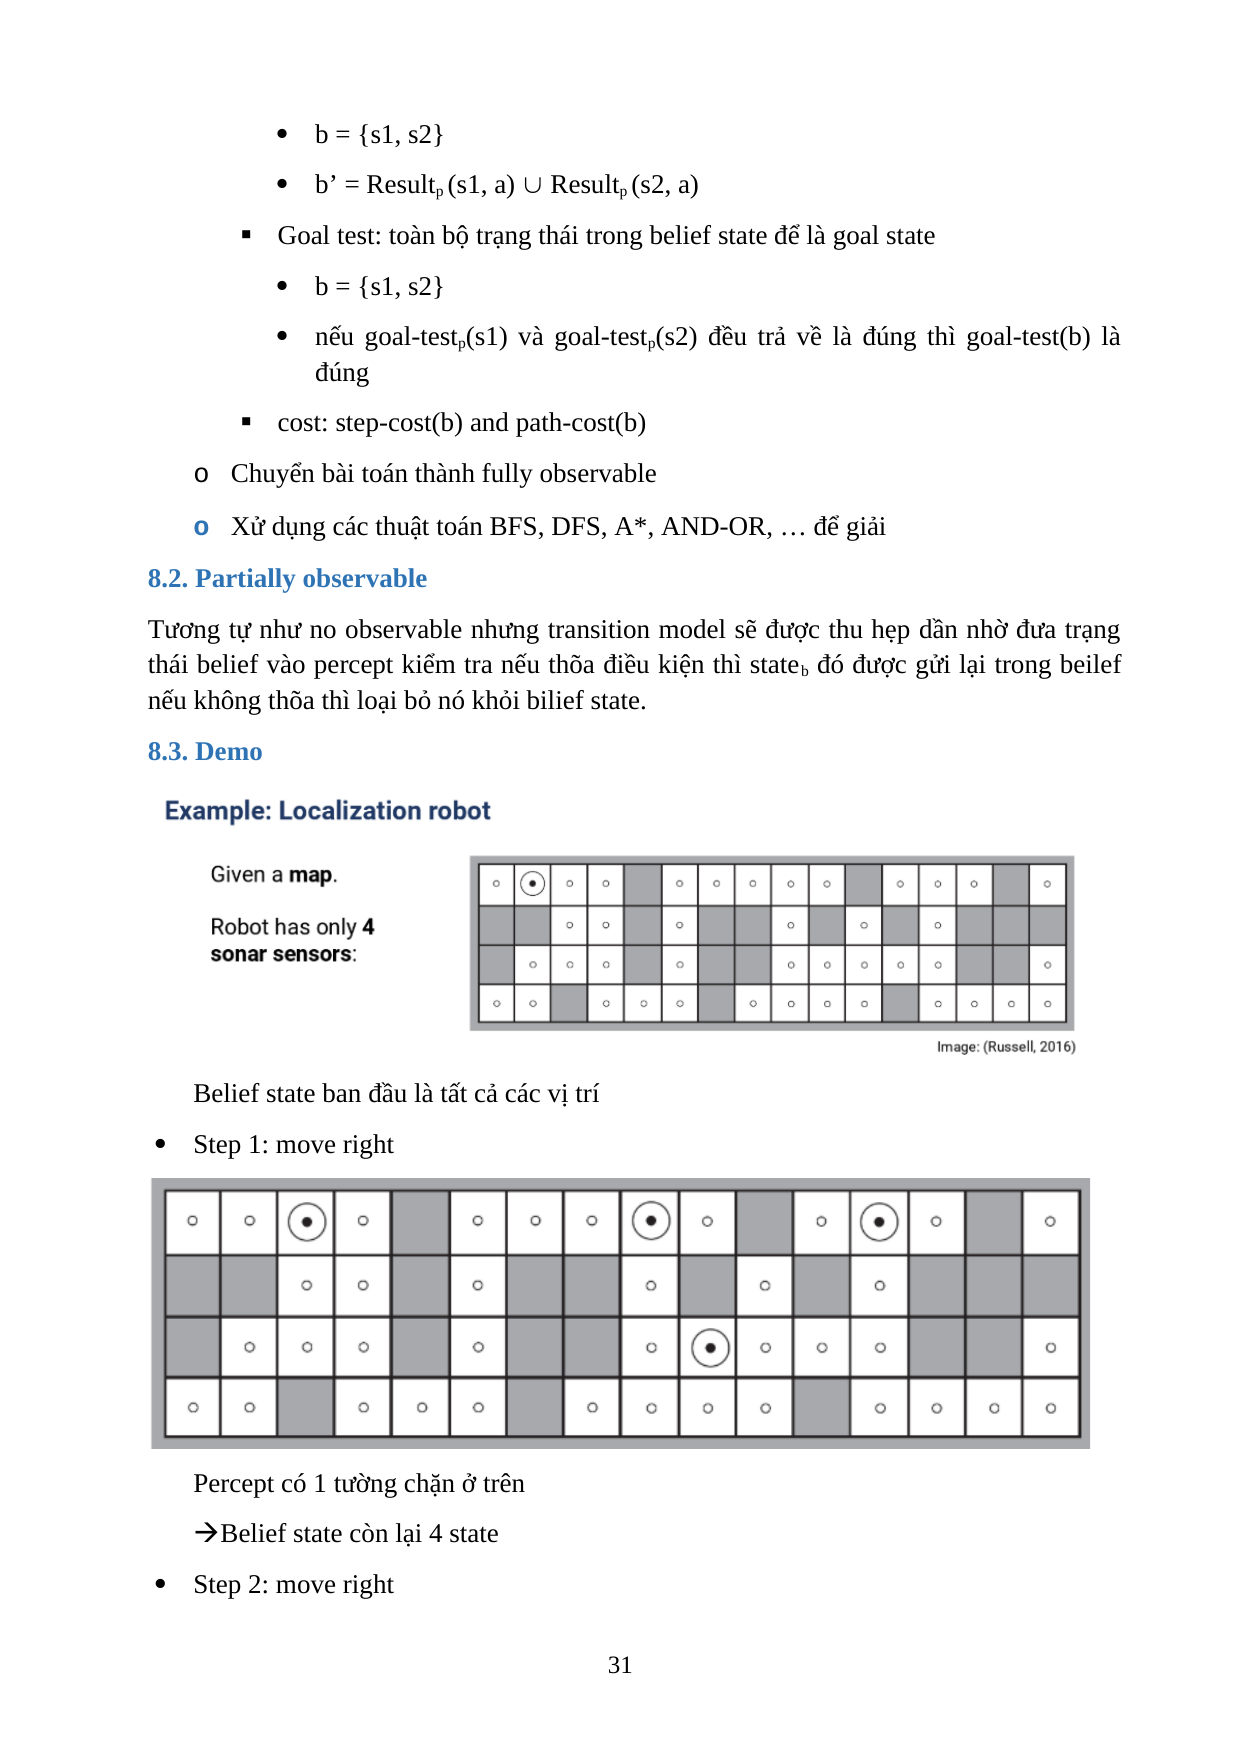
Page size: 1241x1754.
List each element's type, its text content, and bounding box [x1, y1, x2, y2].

text Belief state ban đầu là tất cả các vị trí [193, 1078, 1122, 1109]
list b’ = Resultp (s1, a) Resultp (s2, a) [277, 169, 1122, 200]
list nếu goal-testp(s1) và goal-testp(s2) đều trả về là đúng thì goal-test(b) là đúng [277, 320, 1122, 387]
list cost: step-cost(b) and path-cost(b) [240, 406, 1122, 438]
picture [150, 1178, 1091, 1449]
list Chuyển bài toán thành fully observable [193, 457, 1122, 490]
text Belief state còn lại 4 state [193, 1518, 1122, 1549]
text Tương tự như no observable nhưng transition model sẽ được thu hẹp dần nhờ đưa trạng thái belief vào percept kiểm tra nếu thõa điều kiện thì stateb đó được gửi lại trong beilef nếu không thõa thì loại bỏ nó khỏi bilief state. [148, 613, 1122, 716]
subtitle 8.3. Demo [148, 735, 1122, 766]
list b = {s1, s2} [277, 270, 1122, 301]
list Xử dụng các thuật toán BFS, DFS, A*, AND-OR, … để giải [193, 510, 1122, 543]
text Percept có 1 tường chặn ở trên [193, 1467, 1122, 1498]
list Step 2: move right [156, 1568, 1122, 1599]
picture [150, 785, 1091, 1059]
list Goal test: toàn bộ trạng thái trong belief state để là goal state [240, 219, 1122, 250]
subtitle 8.2. Partially observable [148, 563, 1122, 594]
list Step 1: move right [156, 1128, 1122, 1159]
list b = {s1, s2} [277, 118, 1122, 149]
